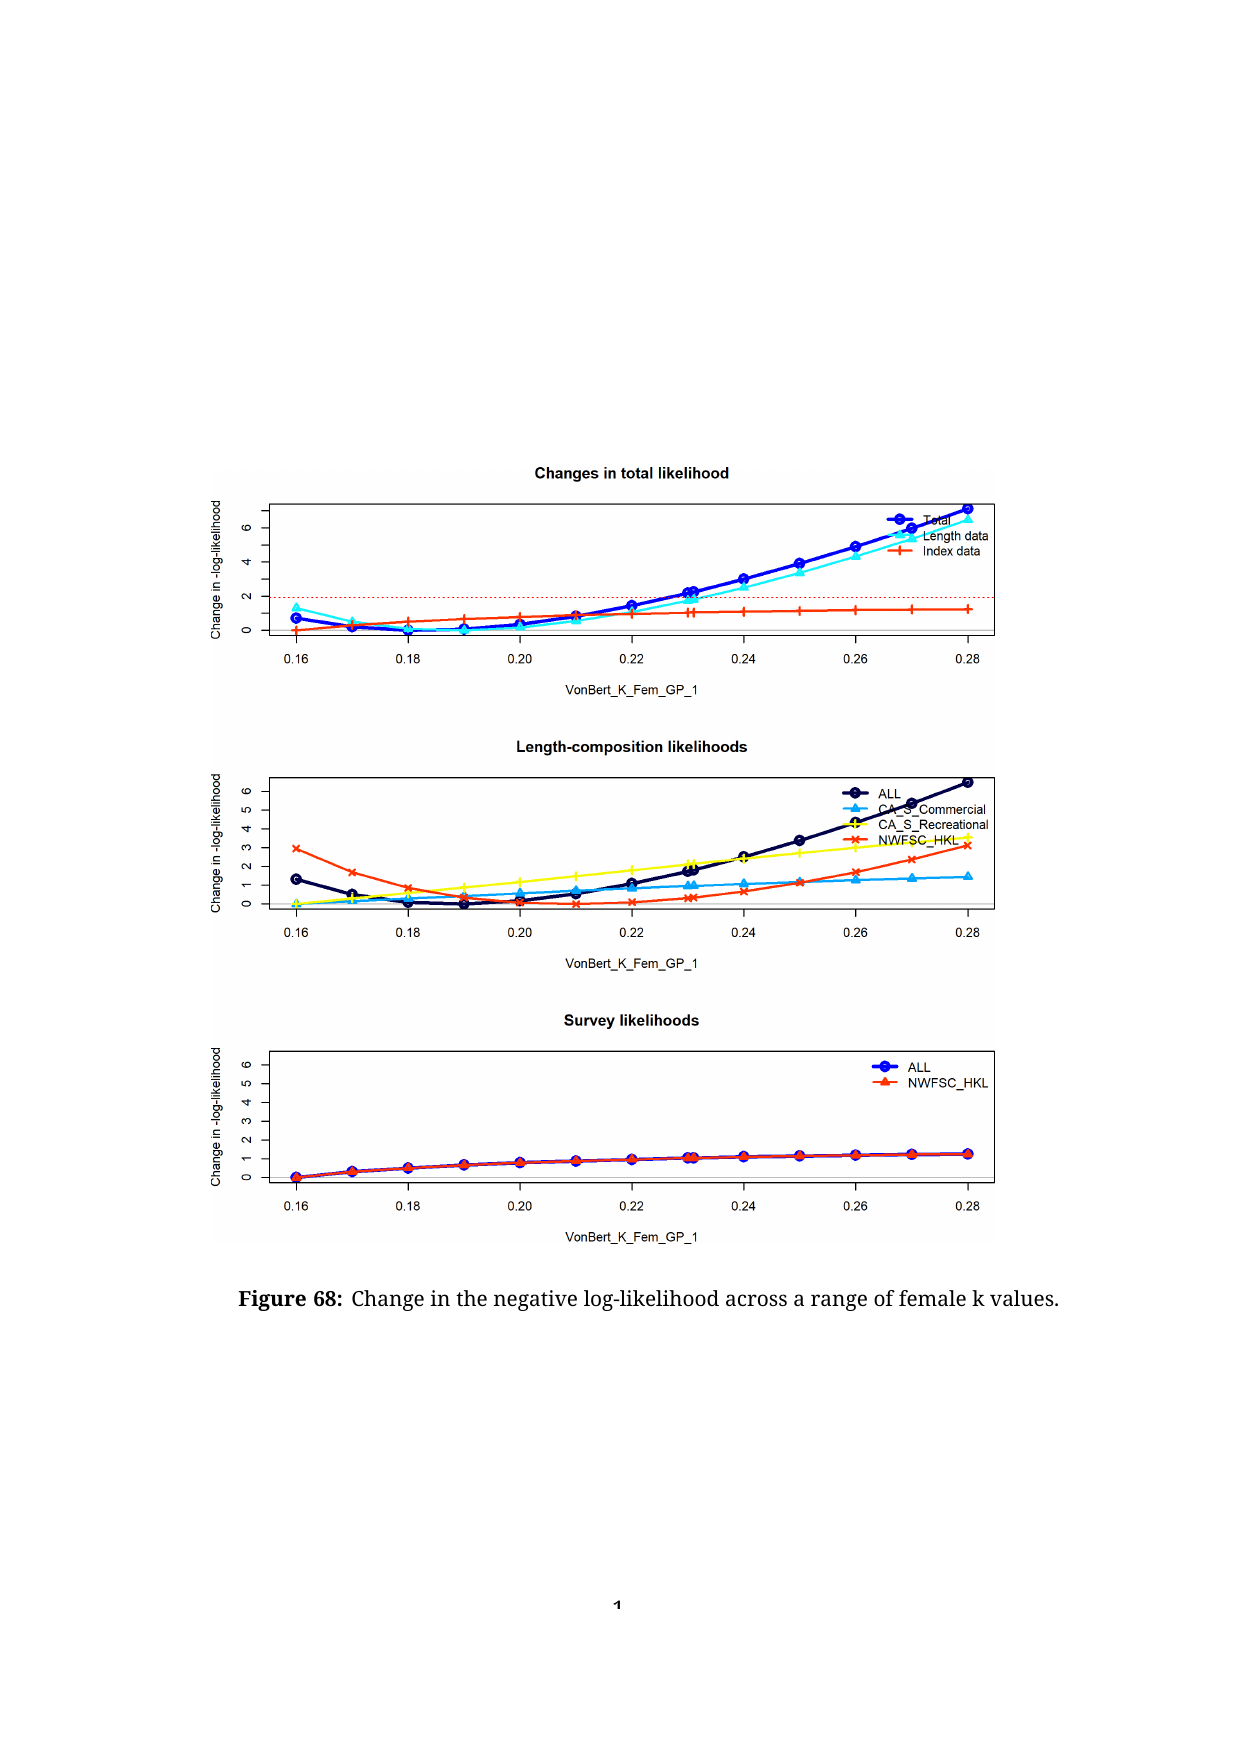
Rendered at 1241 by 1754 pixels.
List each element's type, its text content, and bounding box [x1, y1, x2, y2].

picture [211, 467, 995, 1244]
text Figure 68: Change in the negative log-likelihood across a range of female k values. [238, 1284, 1065, 1312]
